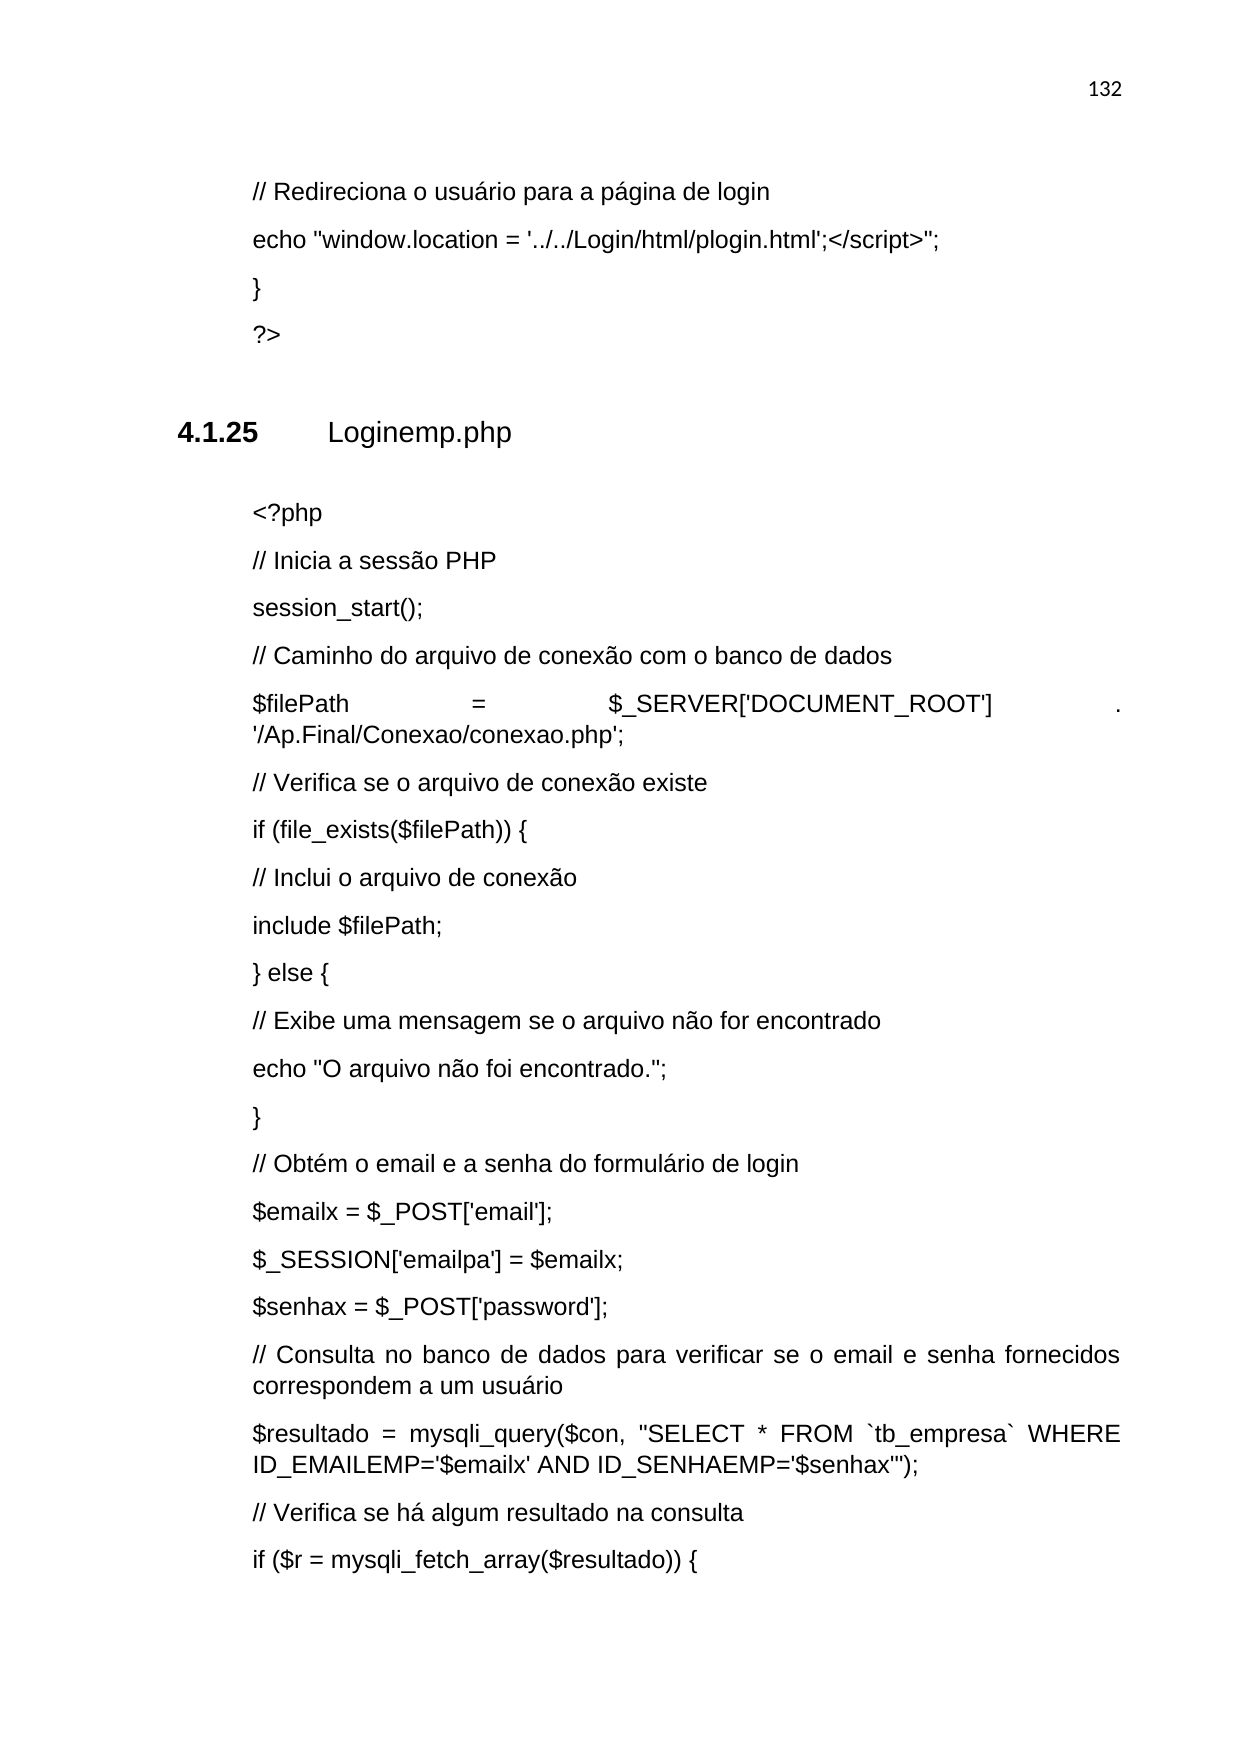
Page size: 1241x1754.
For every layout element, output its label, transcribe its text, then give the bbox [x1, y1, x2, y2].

text // Inicia a sessão PHP [252, 546, 1122, 574]
text if (file_exists($filePath)) { [252, 815, 1122, 844]
text // Inclui o arquivo de conexão [252, 863, 1122, 892]
text <?php [252, 498, 1122, 527]
text // Obtém o email e a senha do formulário de login [252, 1149, 1122, 1178]
text // Caminho do arquivo de conexão com o banco de dados [252, 641, 1122, 670]
text // Consulta no banco de dados para verificar se o email e senha fornecidos correspondem a um usuário [252, 1340, 1122, 1400]
text // Verifica se o arquivo de conexão existe [252, 767, 1122, 796]
text $filePath = $_SERVER['DOCUMENT_ROOT'] . '/Ap.Final/Conexao/conexao.php'; [252, 689, 1122, 748]
text } [252, 1101, 1122, 1130]
text session_start(); [252, 593, 1122, 622]
text include $filePath; [252, 911, 1122, 939]
text $_SESSION['emailpa'] = $emailx; [252, 1244, 1122, 1273]
text } else { [252, 958, 1122, 987]
text $senhax = $_POST['password']; [252, 1292, 1122, 1321]
text echo "window.location = '../../Login/html/plogin.html';</script>"; [252, 225, 1122, 254]
text $resultado = mysqli_query($con, "SELECT * FROM `tb_empresa` WHERE ID_EMAILEMP='$emailx' AND ID_SENHAEMP='$senhax'"); [252, 1419, 1122, 1478]
text ?> [252, 320, 1122, 349]
text } [252, 273, 1122, 301]
text $emailx = $_POST['email']; [252, 1197, 1122, 1226]
text // Redireciona o usuário para a página de login [252, 177, 1122, 206]
text // Verifica se há algum resultado na consulta [252, 1497, 1122, 1526]
subtitle Loginemp.php [177, 415, 1122, 448]
text if ($r = mysqli_fetch_array($resultado)) { [252, 1545, 1122, 1574]
text echo "O arquivo não foi encontrado."; [252, 1054, 1122, 1082]
text // Exibe uma mensagem se o arquivo não for encontrado [252, 1006, 1122, 1035]
